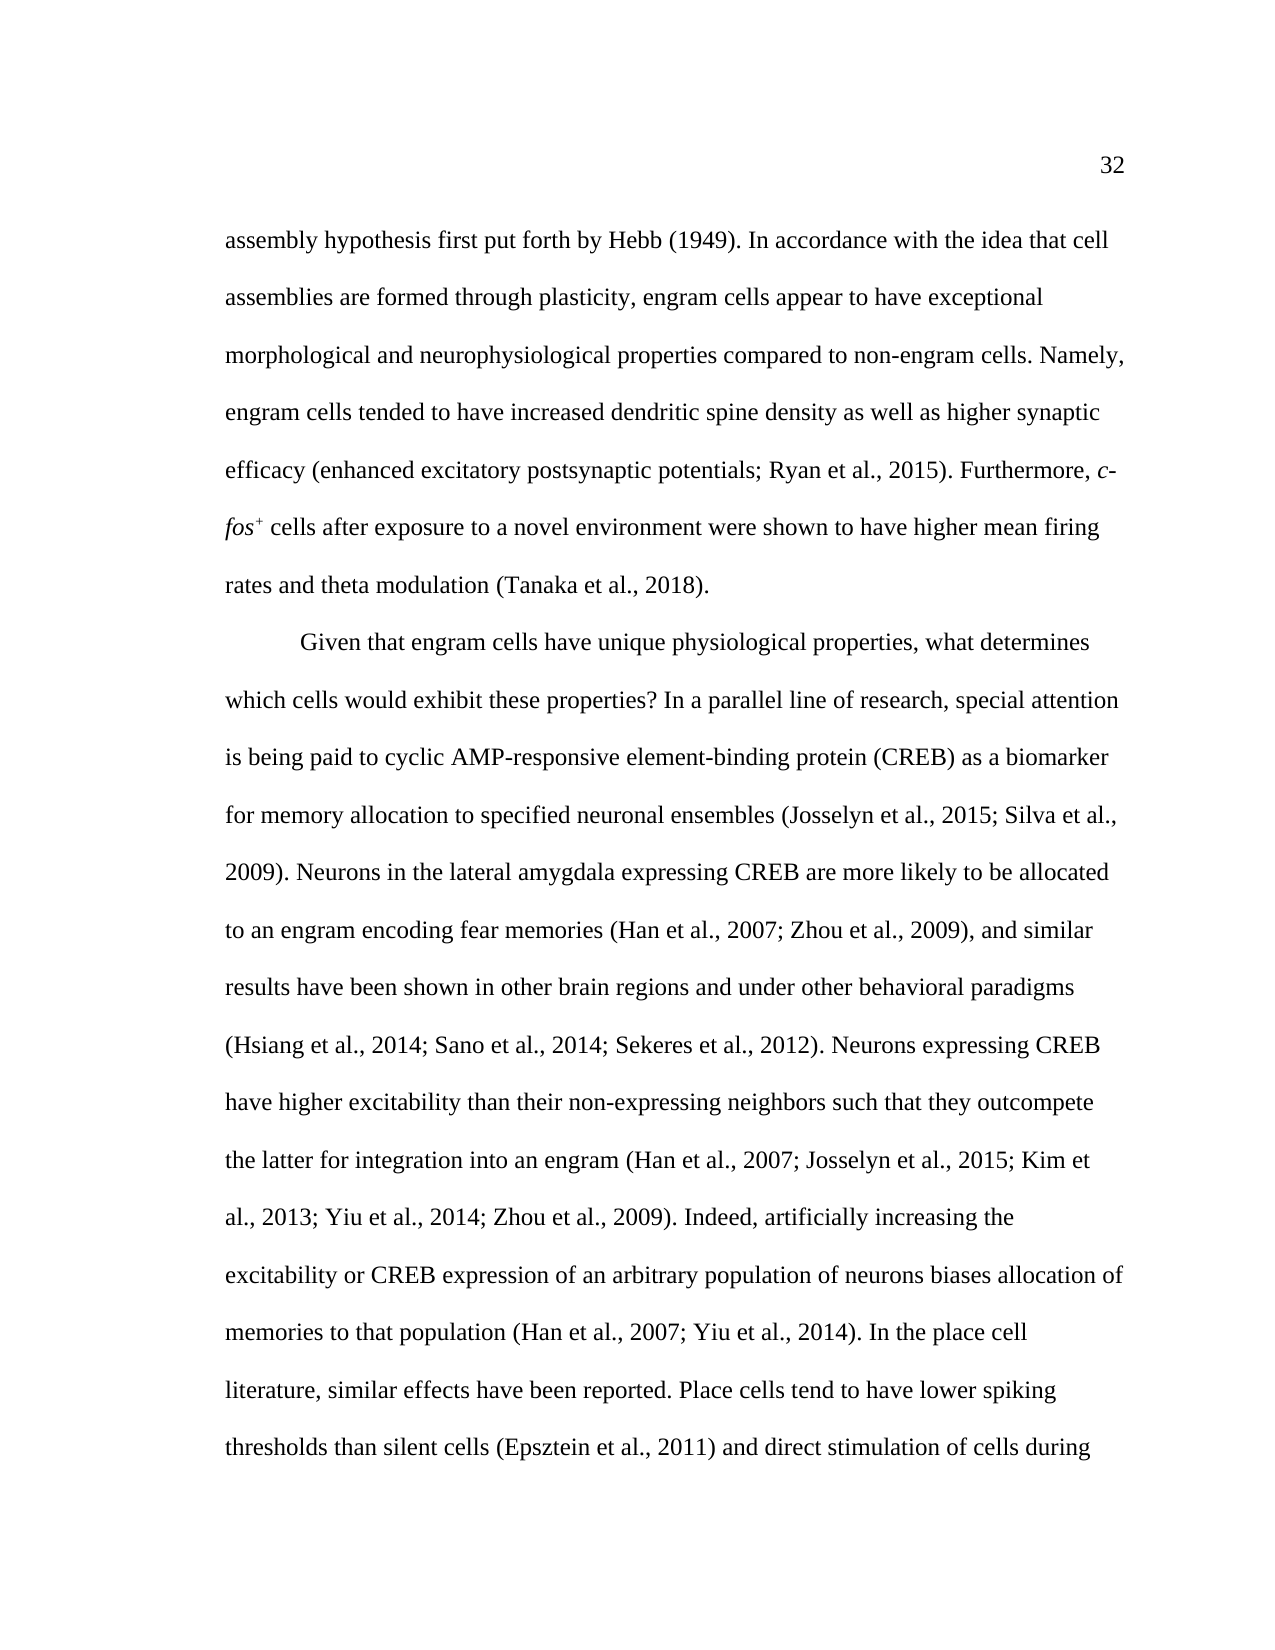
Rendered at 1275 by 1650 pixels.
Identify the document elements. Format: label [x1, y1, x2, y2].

text [225, 225, 1125, 599]
text [225, 627, 1125, 1461]
